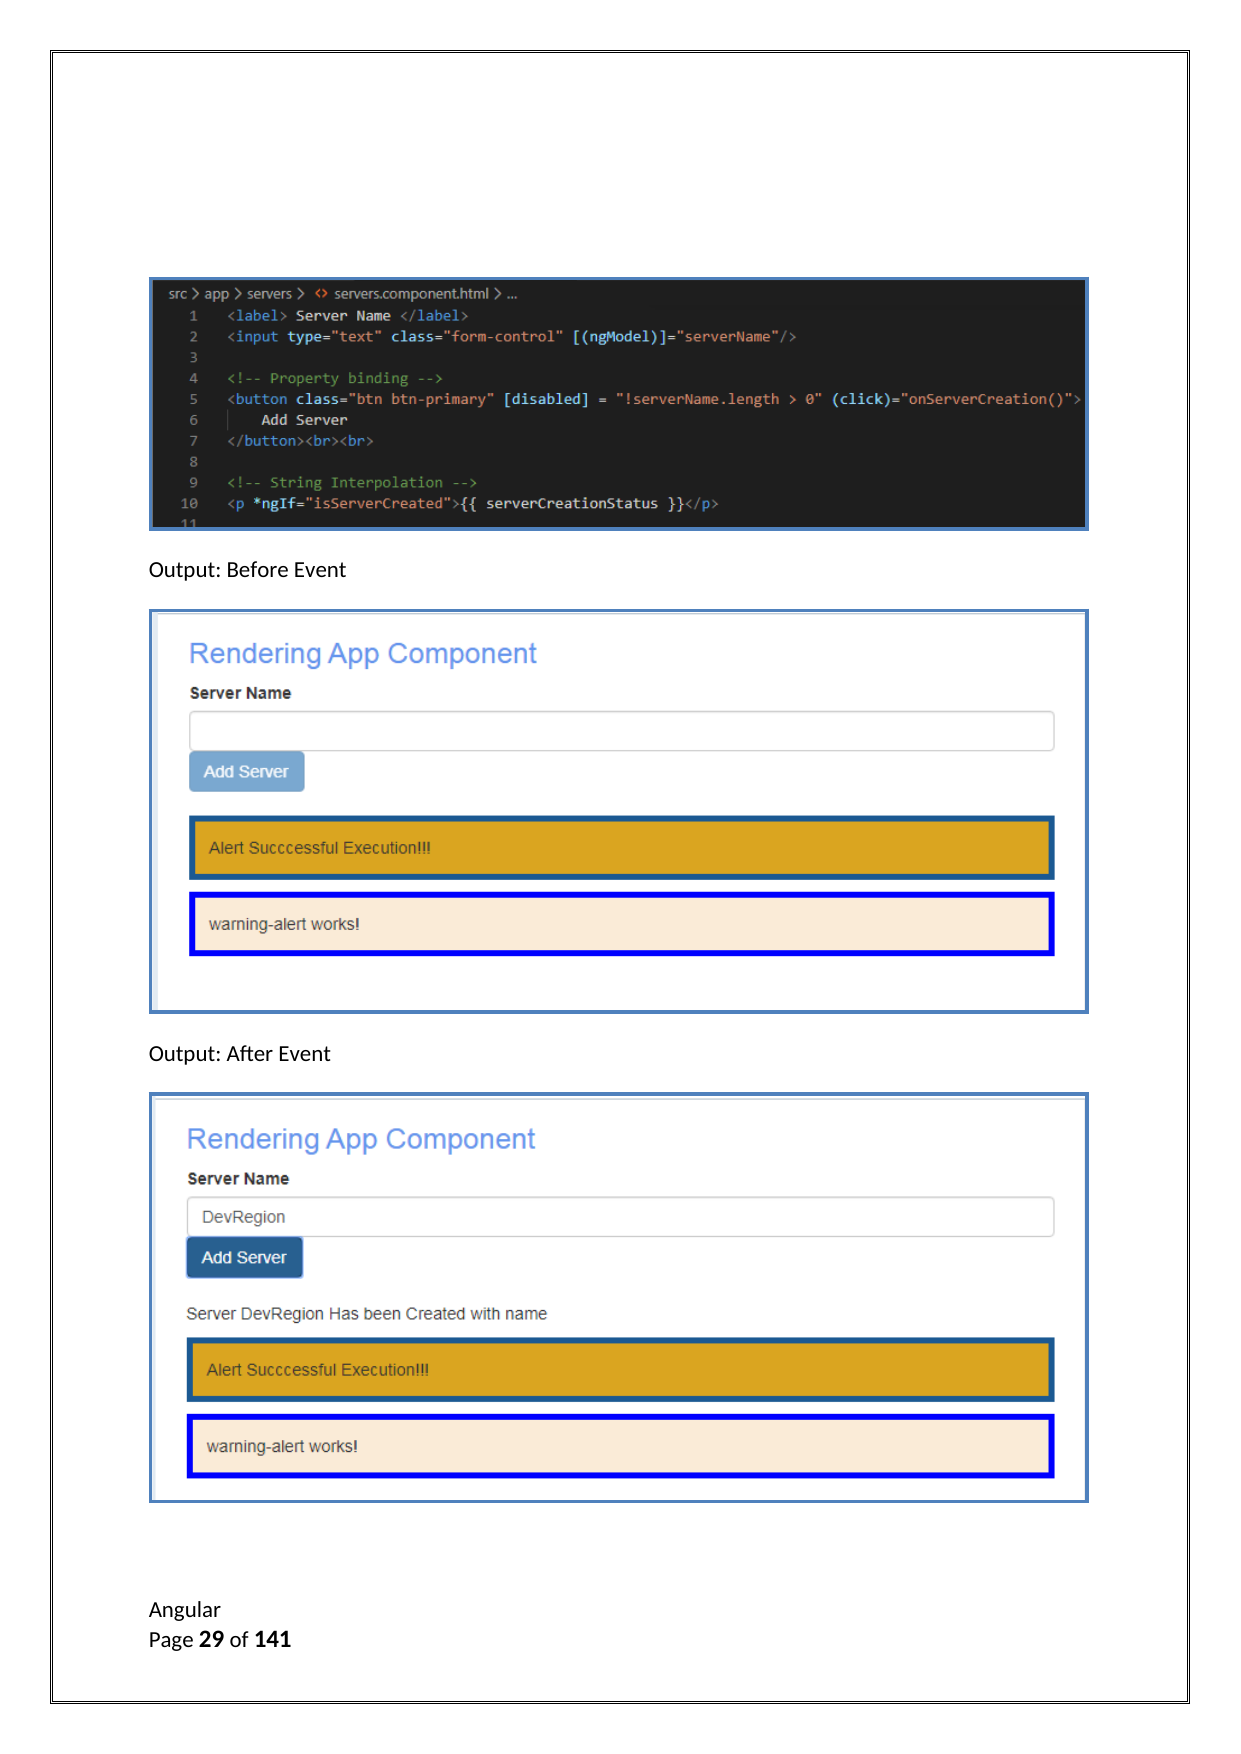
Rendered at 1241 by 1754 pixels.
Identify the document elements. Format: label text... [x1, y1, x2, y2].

picture [152, 280, 1085, 527]
text Output: Before Event [148, 556, 1092, 583]
picture [152, 612, 1085, 1010]
picture [152, 1096, 1085, 1500]
text Output: After Event [148, 1039, 1092, 1067]
